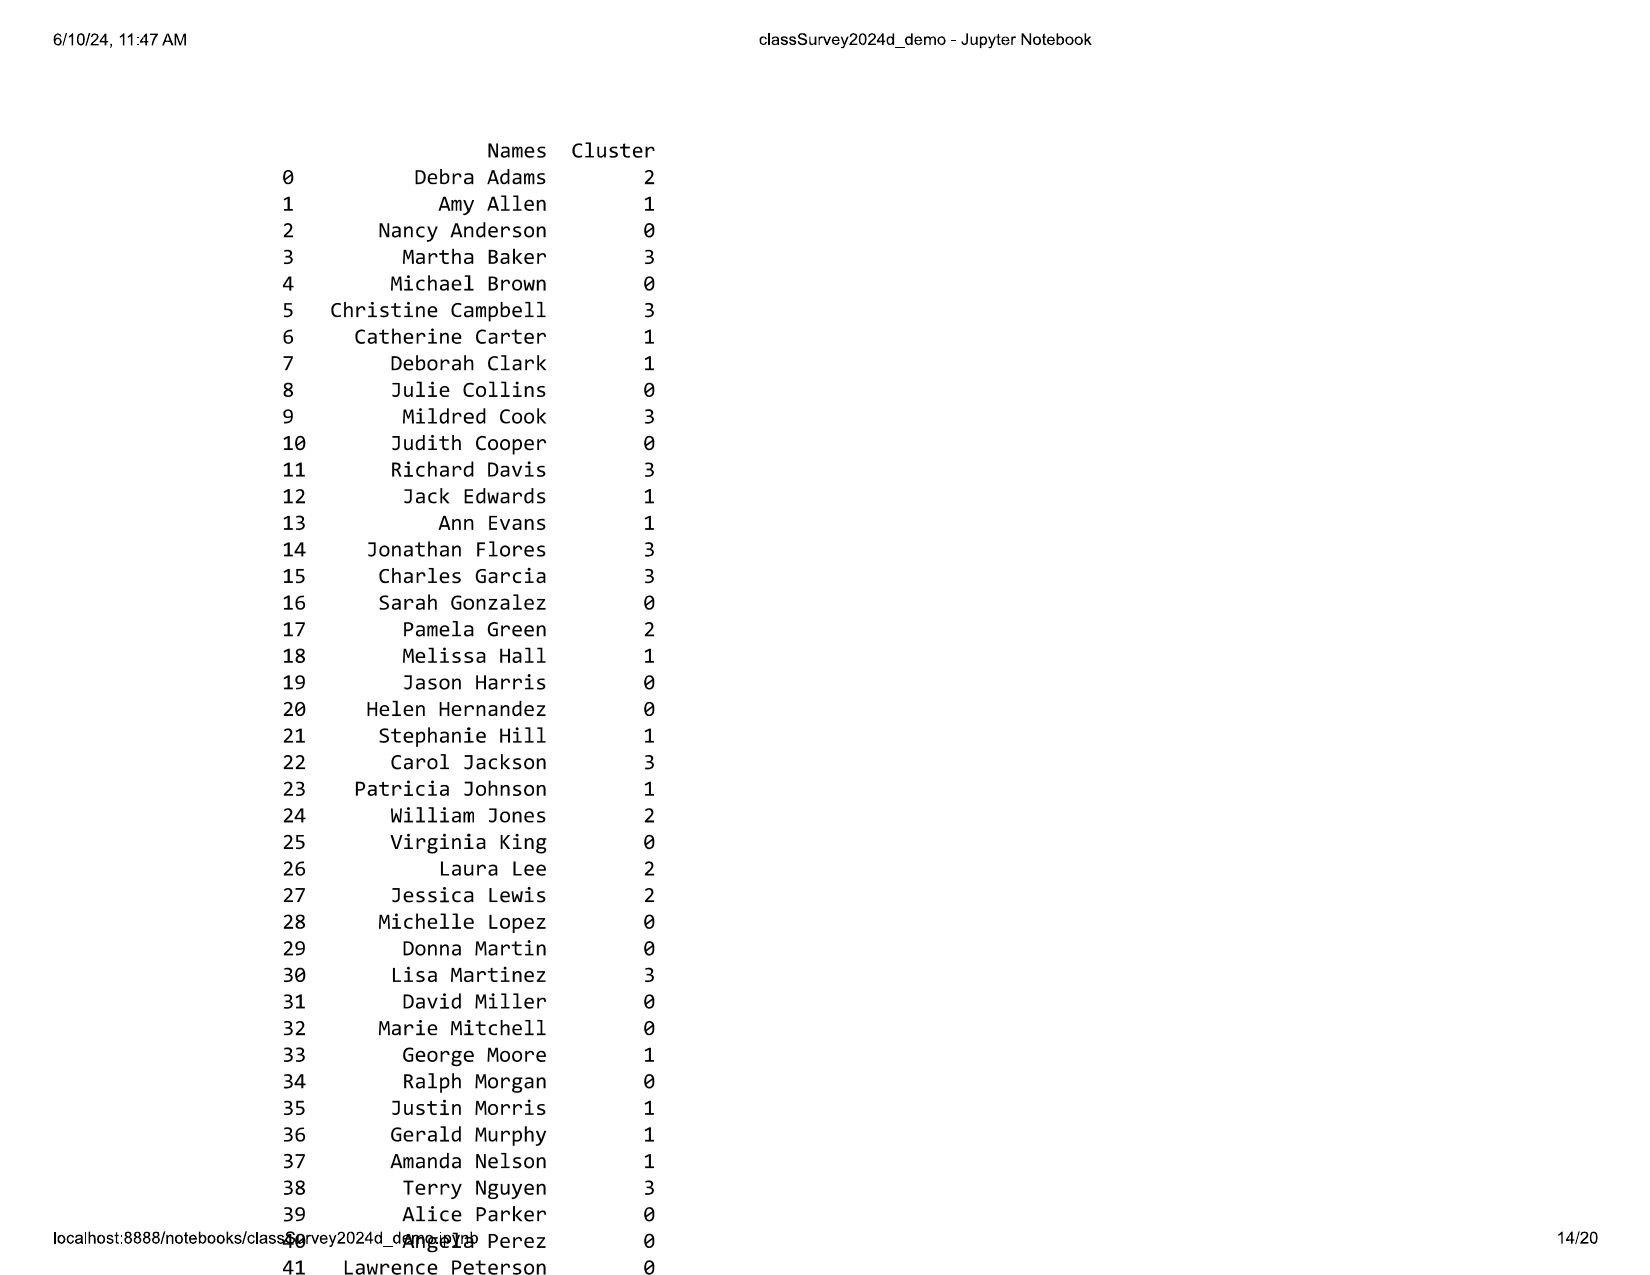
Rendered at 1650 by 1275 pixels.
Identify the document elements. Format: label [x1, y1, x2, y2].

picture [282, 141, 655, 1275]
